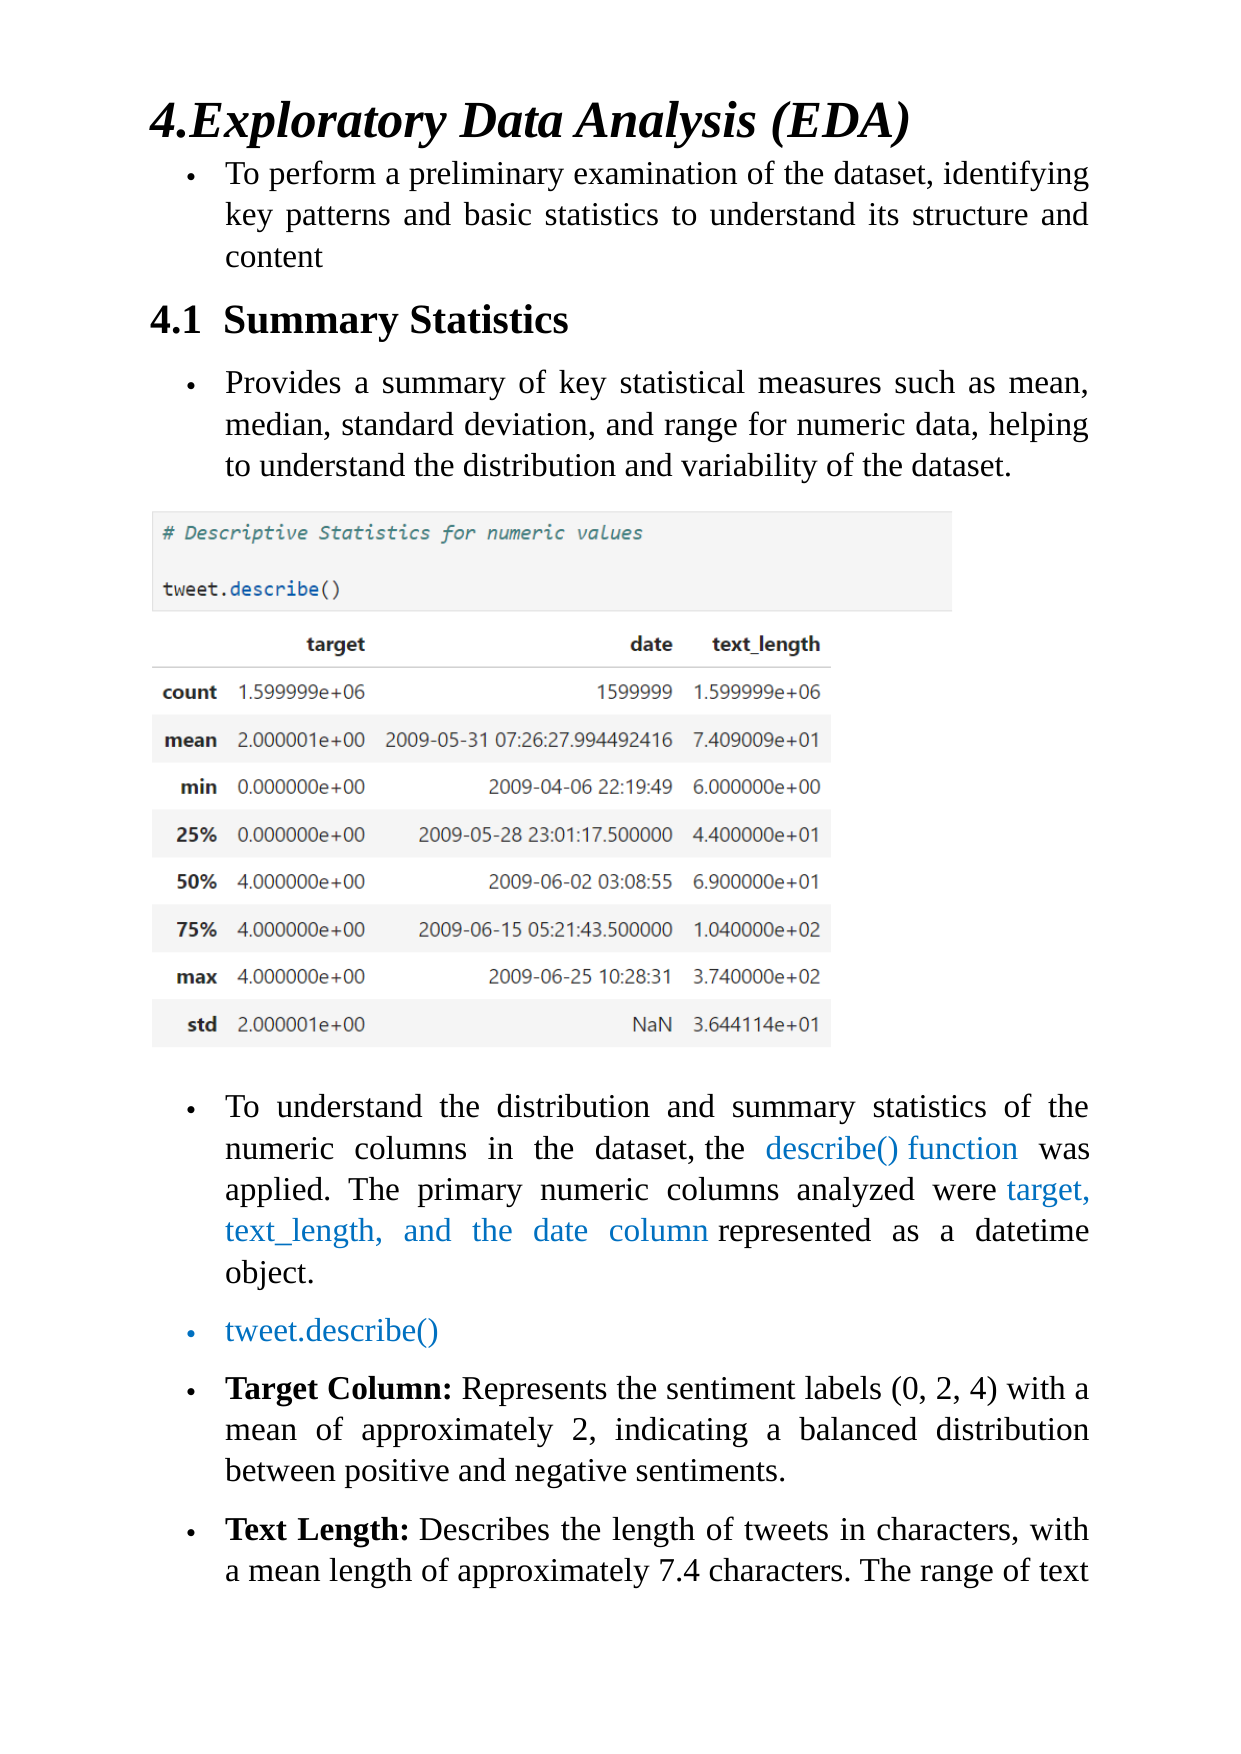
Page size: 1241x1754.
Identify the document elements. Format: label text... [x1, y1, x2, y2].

text 4.1 Summary Statistics [150, 294, 1090, 342]
list Target Column: Represents the sentiment labels (0, 2, 4) with a mean of approximately 2, indicating a balanced distribution between positive and negative sentiments. [187, 1368, 1090, 1489]
list To perform a preliminary examination of the dataset, identifying key patterns and basic statistics to understand its structure and content [187, 153, 1090, 274]
list tweet.describe() [187, 1310, 1090, 1348]
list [187, 1509, 1090, 1588]
subtitle 4.Exploratory Data Analysis (EDA) [150, 89, 1090, 148]
list To understand the distribution and summary statistics of the numeric columns in the dataset, the describe() function was applied. The primary numeric columns analyzed were target, text_length, and the date column represented as a datetime object. [187, 1087, 1090, 1290]
list Provides a summary of key statistical measures such as mean, median, standard deviation, and range for numeric data, helping to understand the distribution and variability of the dataset. [187, 362, 1090, 483]
picture [150, 503, 953, 1068]
